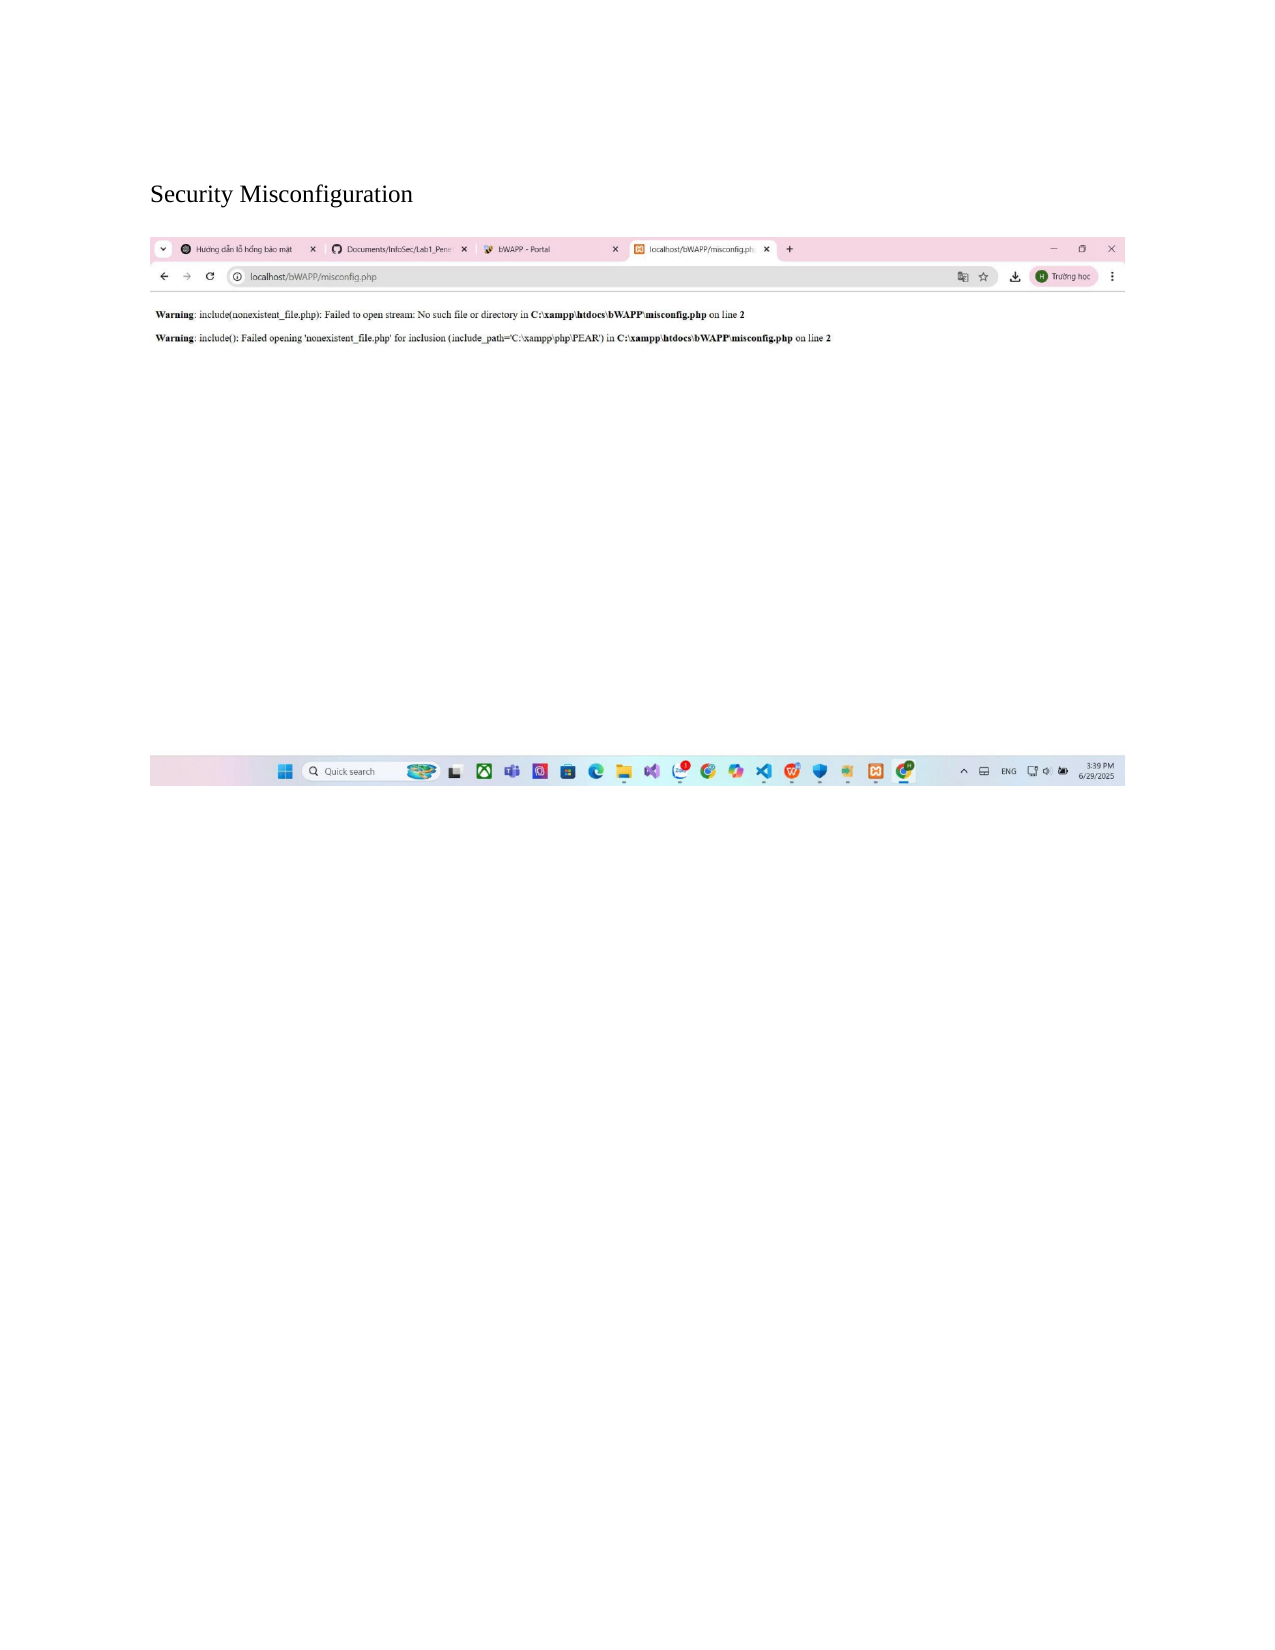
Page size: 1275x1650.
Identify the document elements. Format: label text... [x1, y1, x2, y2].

picture [150, 237, 1125, 786]
text Security Misconfiguration [150, 179, 1125, 208]
